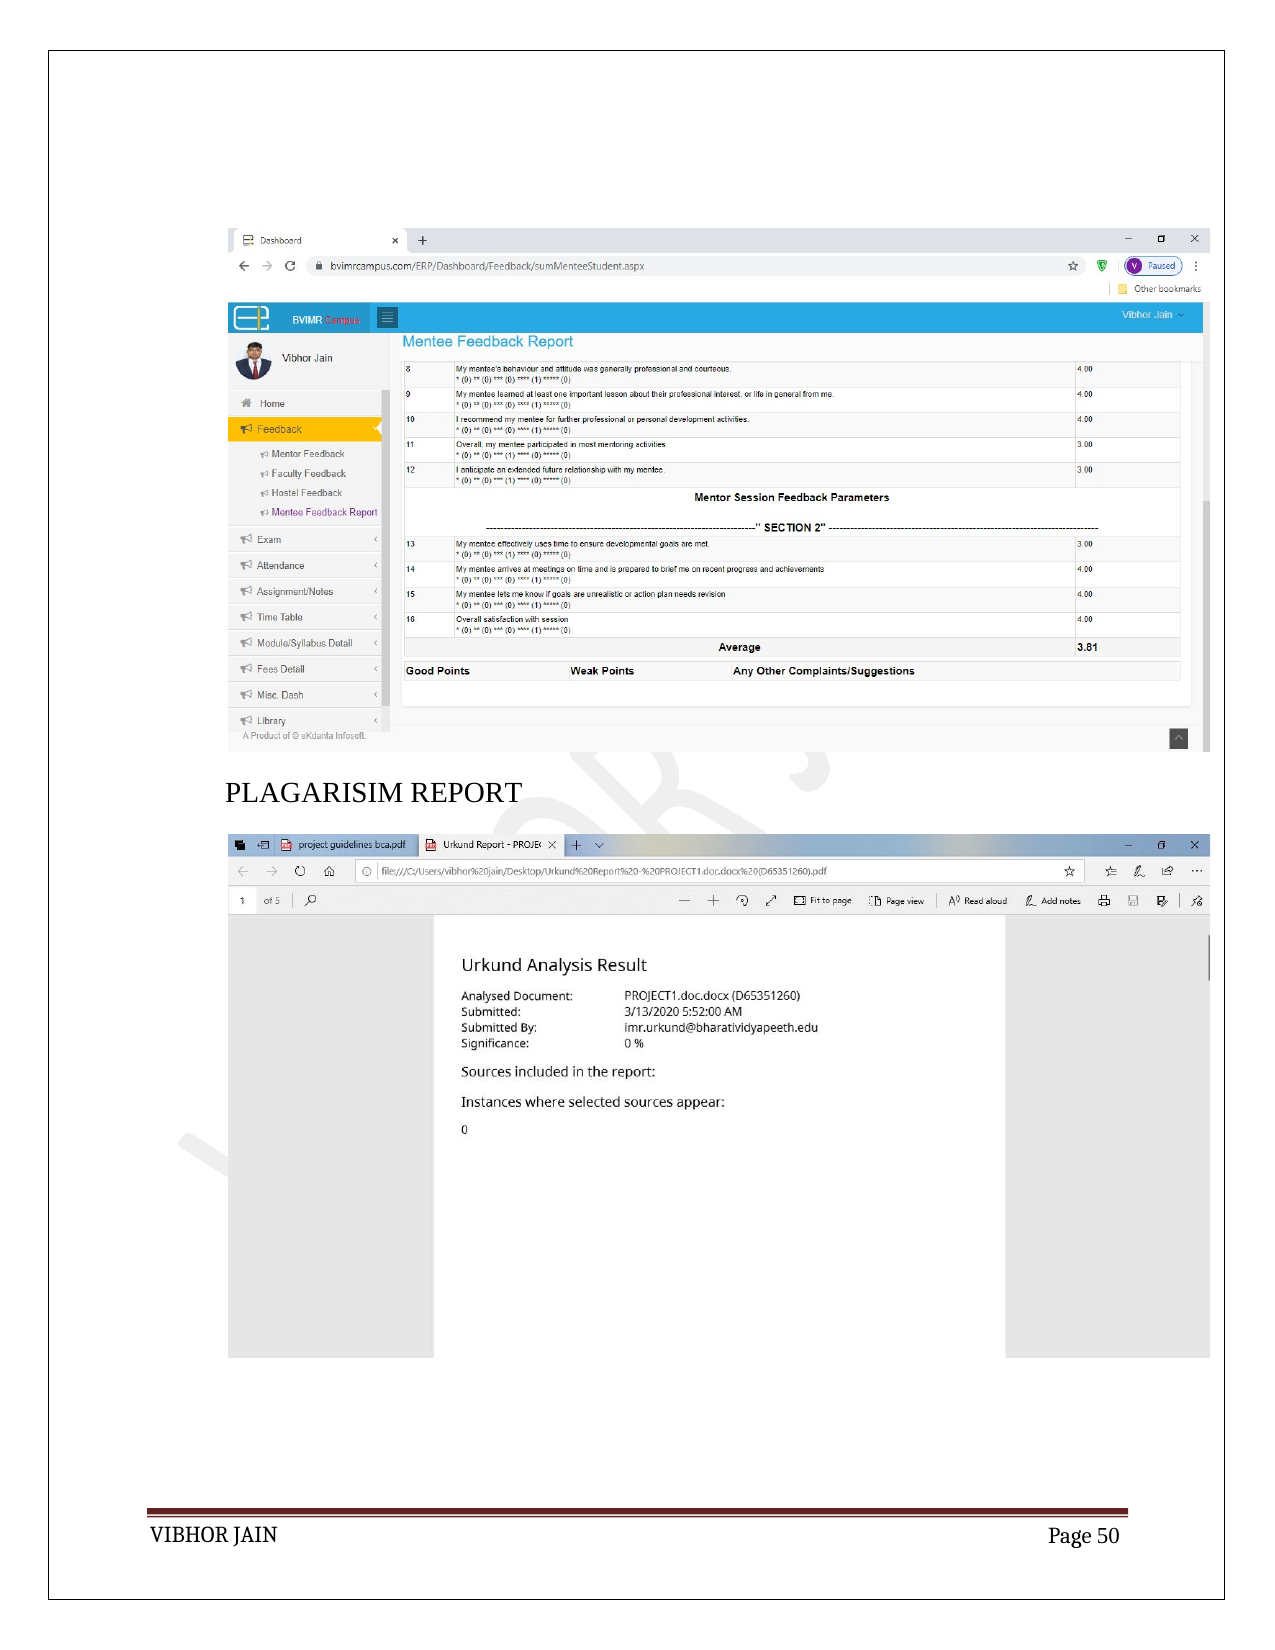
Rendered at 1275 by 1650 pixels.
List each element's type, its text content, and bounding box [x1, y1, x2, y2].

text PLAGARISIM REPORT [225, 775, 1224, 809]
picture [177, 228, 1210, 1358]
